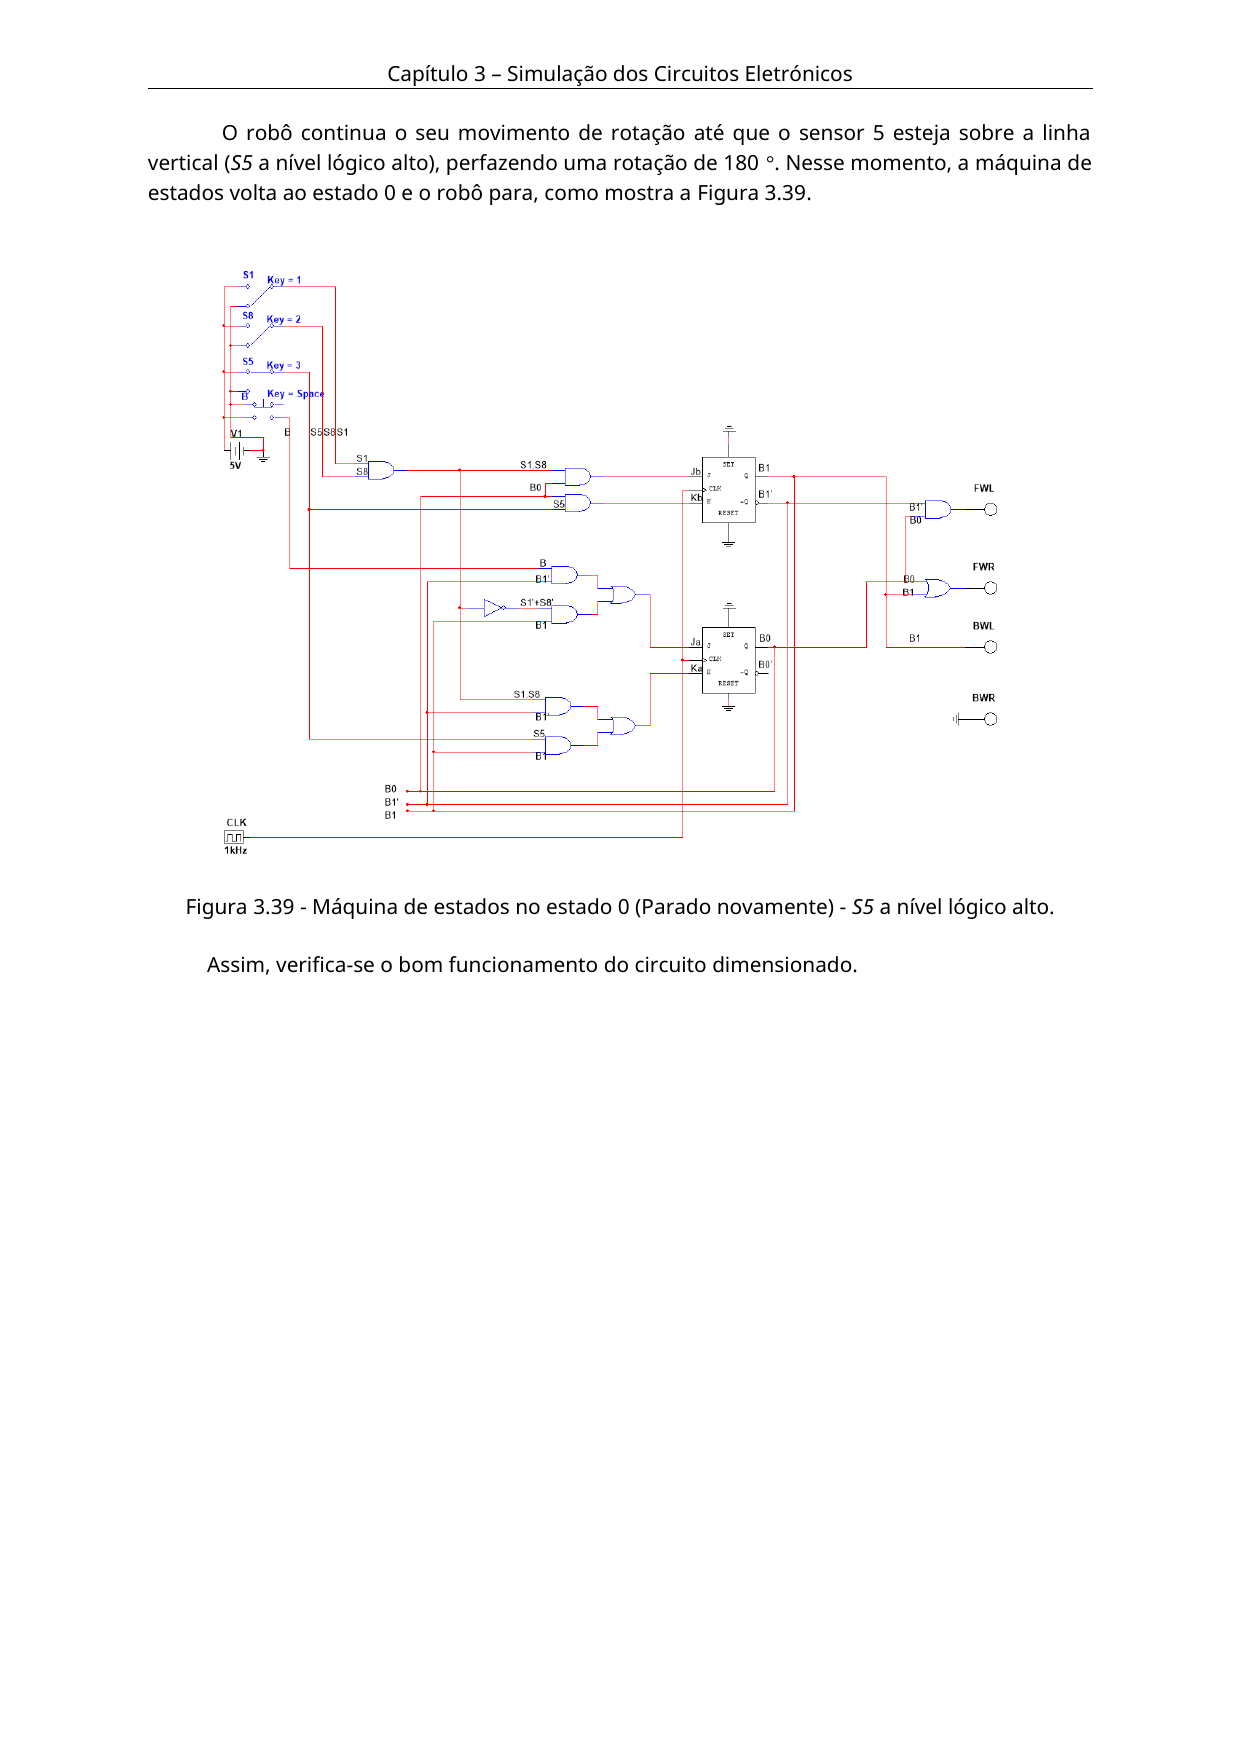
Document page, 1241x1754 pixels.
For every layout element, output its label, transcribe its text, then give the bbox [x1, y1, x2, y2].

picture [206, 257, 1034, 868]
text Assim, verifica-se o bom funcionamento do circuito dimensionado. [148, 950, 1092, 978]
